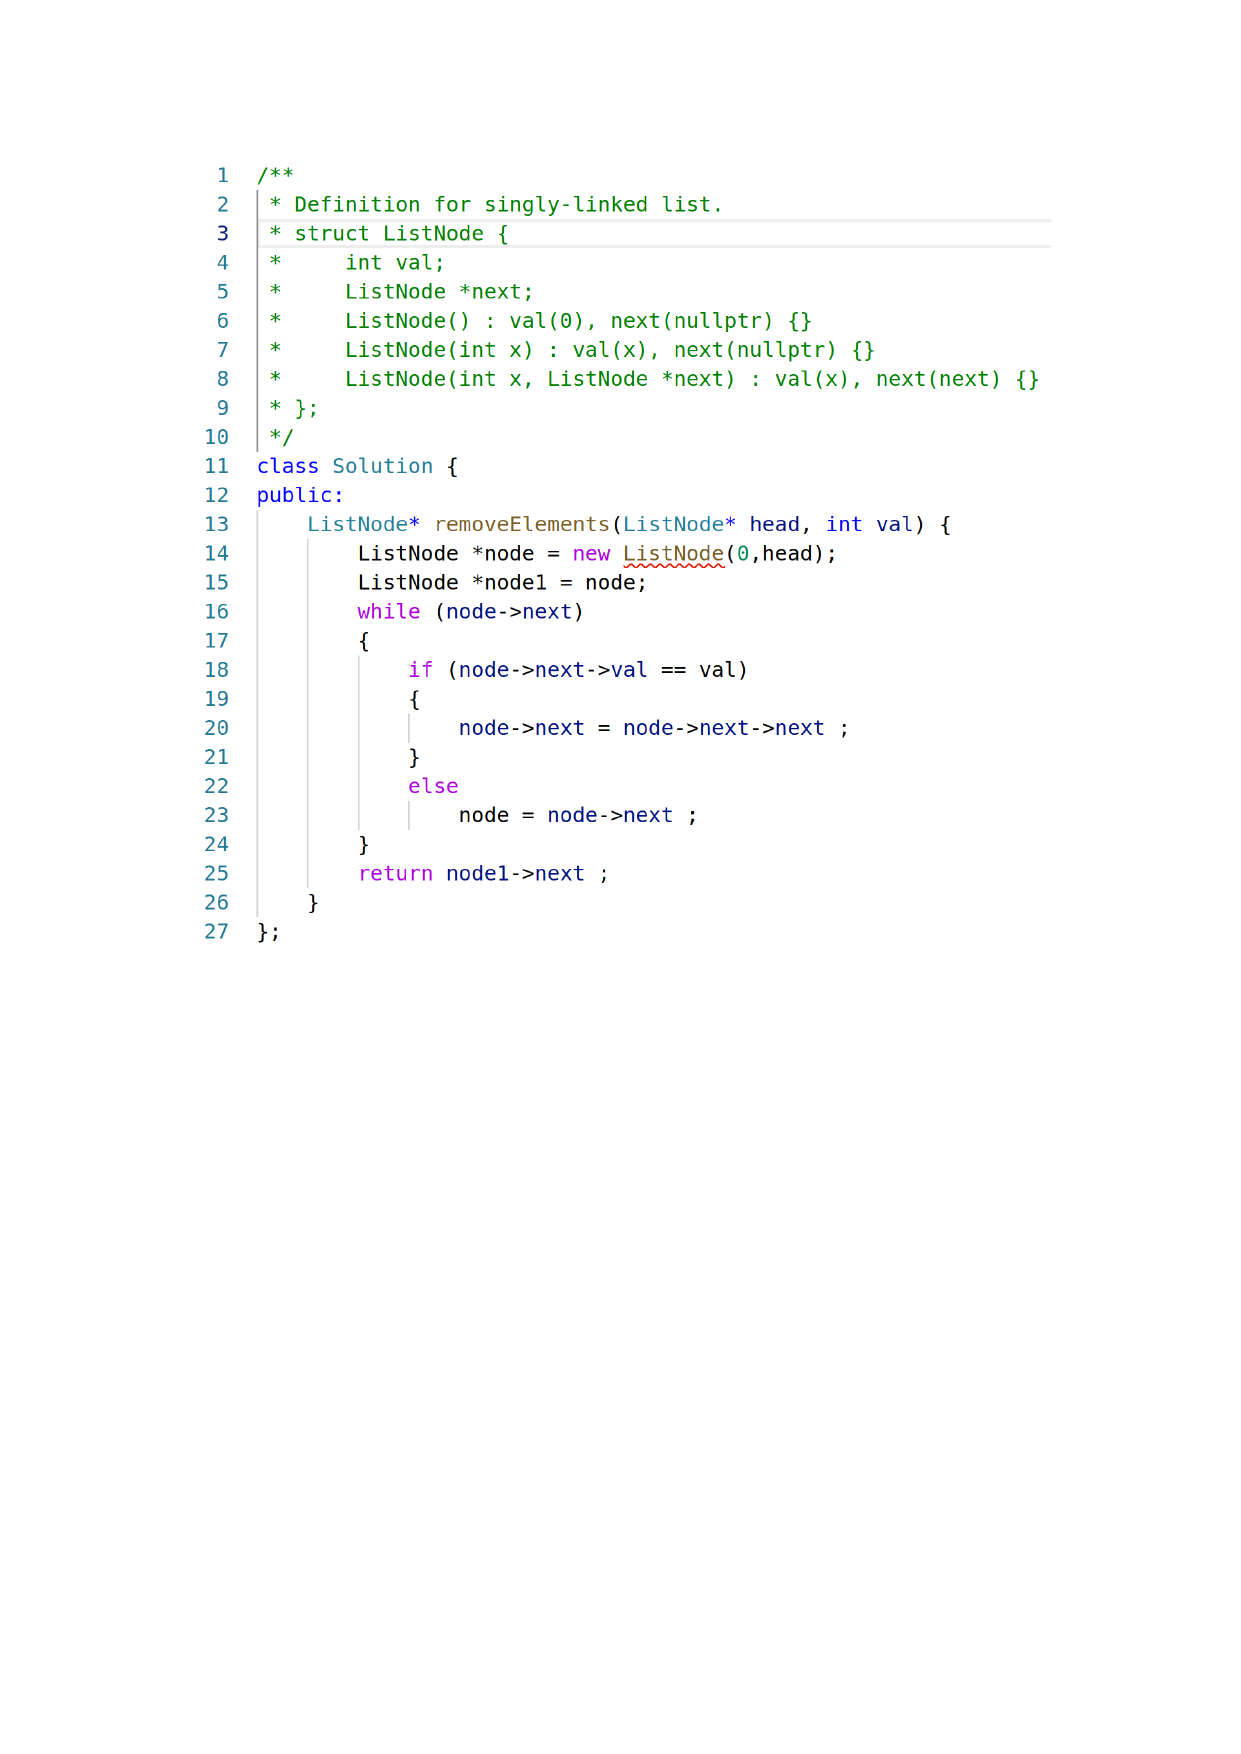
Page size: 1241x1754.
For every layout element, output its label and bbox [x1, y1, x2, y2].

picture [187, 150, 1052, 966]
